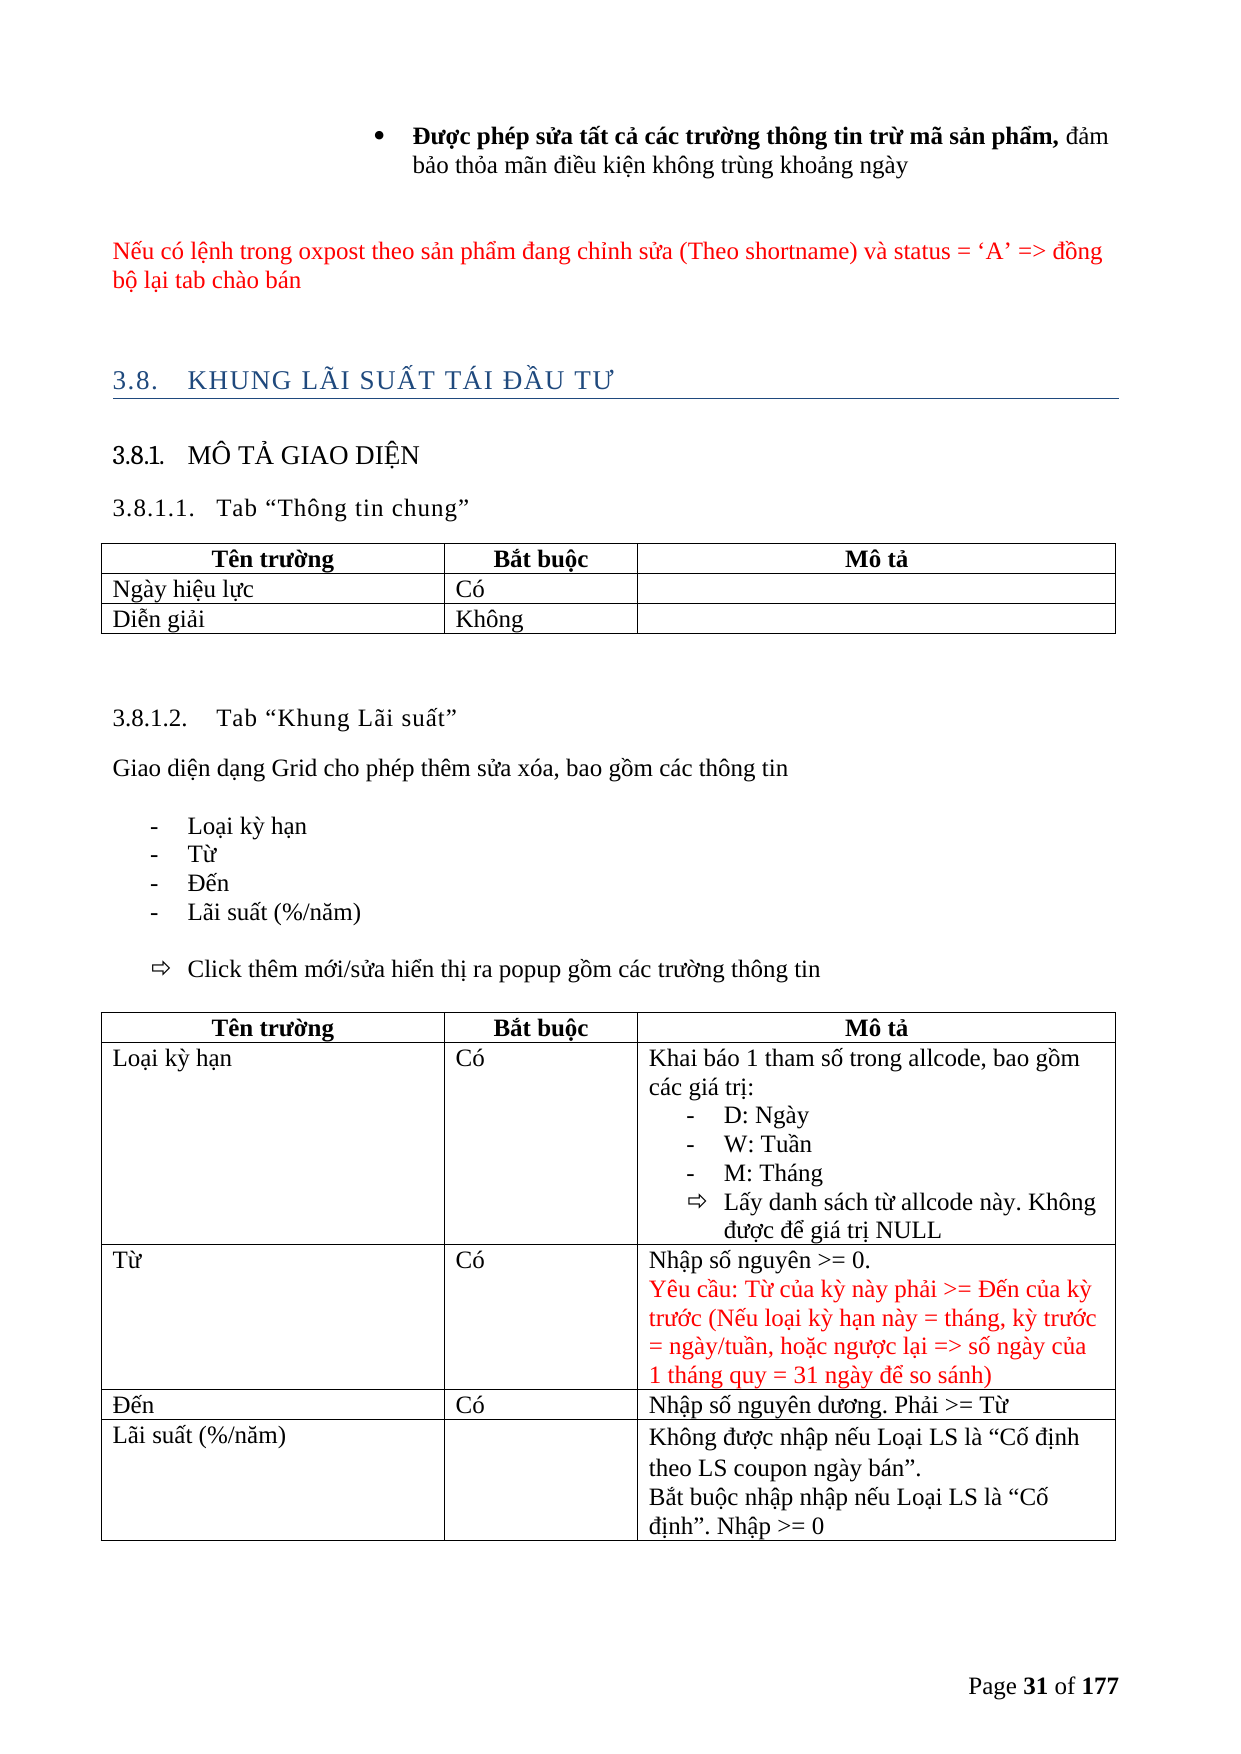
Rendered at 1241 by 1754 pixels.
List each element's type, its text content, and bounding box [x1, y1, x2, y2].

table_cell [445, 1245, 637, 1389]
subtitle Khung lãi suất tái đầu tư [112, 364, 1119, 399]
text Giao diện dạng Grid cho phép thêm sửa xóa, bao gồm các thông tin [112, 753, 1119, 782]
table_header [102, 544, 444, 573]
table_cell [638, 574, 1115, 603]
subtitle Tab “Khung Lãi suất” [112, 703, 1119, 732]
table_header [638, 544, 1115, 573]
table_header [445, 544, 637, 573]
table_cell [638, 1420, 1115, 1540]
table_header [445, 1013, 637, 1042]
text Nếu có lệnh trong oxpost theo sản phẩm đang chỉnh sửa (Theo shortname) và status = ‘A’ => đồng bộ lại tab chào bán [112, 236, 1119, 294]
list Lãi suất (%/năm) [150, 897, 1119, 926]
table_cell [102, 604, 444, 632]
list Đến [150, 868, 1119, 897]
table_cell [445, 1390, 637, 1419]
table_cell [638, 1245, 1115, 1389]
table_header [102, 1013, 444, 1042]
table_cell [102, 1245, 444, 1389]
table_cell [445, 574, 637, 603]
subtitle Tab “Thông tin chung” [112, 493, 1119, 522]
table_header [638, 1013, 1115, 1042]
list Được phép sửa tất cả các trường thông tin trừ mã sản phẩm, đảm bảo thỏa mãn điều kiện không trùng khoảng ngày [375, 121, 1119, 179]
list Loại kỳ hạn [150, 811, 1119, 839]
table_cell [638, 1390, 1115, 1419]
list Click thêm mới/sửa hiển thị ra popup gồm các trường thông tin [150, 954, 1119, 983]
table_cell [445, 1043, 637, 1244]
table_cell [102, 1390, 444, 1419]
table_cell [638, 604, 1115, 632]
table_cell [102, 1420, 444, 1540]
list Từ [150, 839, 1119, 868]
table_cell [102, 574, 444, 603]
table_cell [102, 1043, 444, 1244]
subtitle Mô tả giao diện [112, 439, 1119, 471]
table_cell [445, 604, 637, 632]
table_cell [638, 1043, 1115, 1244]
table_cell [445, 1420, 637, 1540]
